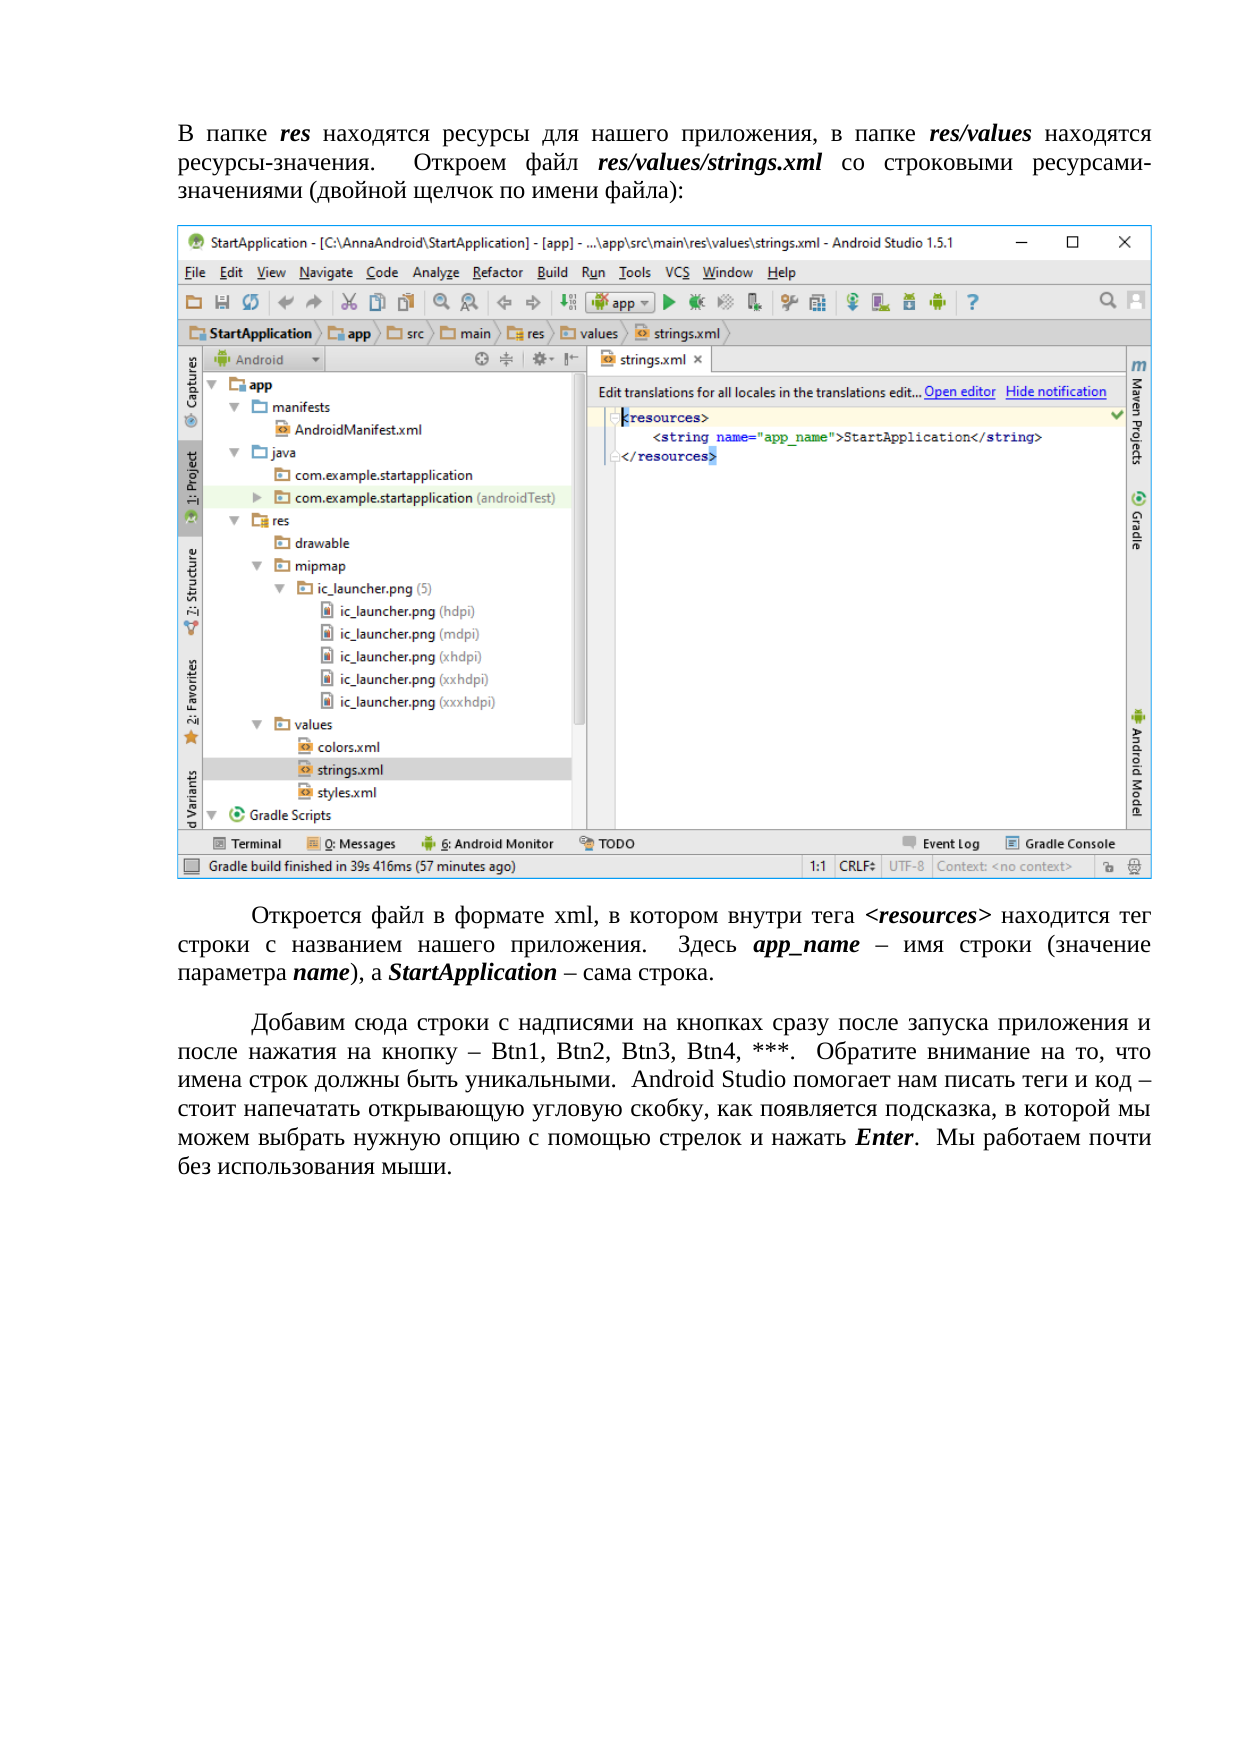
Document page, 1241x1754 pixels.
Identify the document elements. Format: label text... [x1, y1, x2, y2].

text В папке res находятся ресурсы для нашего приложения, в папке res/values находятся ресурсы-значения. Откроем файл res/values/strings.xml со строковыми ресурсами-значениями (двойной щелчок по имени файла): [177, 118, 1152, 204]
text Добавим сюда строки с надписями на кнопках сразу после запуска приложения и после нажатия на кнопку – Btn1, Btn2, Btn3, Btn4, ***. Обратите внимание на то, что имена строк должны быть уникальными. Android Studio помогает нам писать теги и код – стоит напечатать открывающую угловую скобку, как появляется подсказка, в которой мы можем выбрать нужную опцию с помощью стрелок и нажать Enter. Мы работаем почти без использования мыши. [177, 1007, 1152, 1179]
picture [177, 225, 1152, 879]
text Откроется файл в формате xml, в котором внутри тега <resources> находится тег строки с названием нашего приложения. Здесь app_name – имя строки (значение параметра name), а StartApplication – сама строка. [177, 900, 1152, 986]
